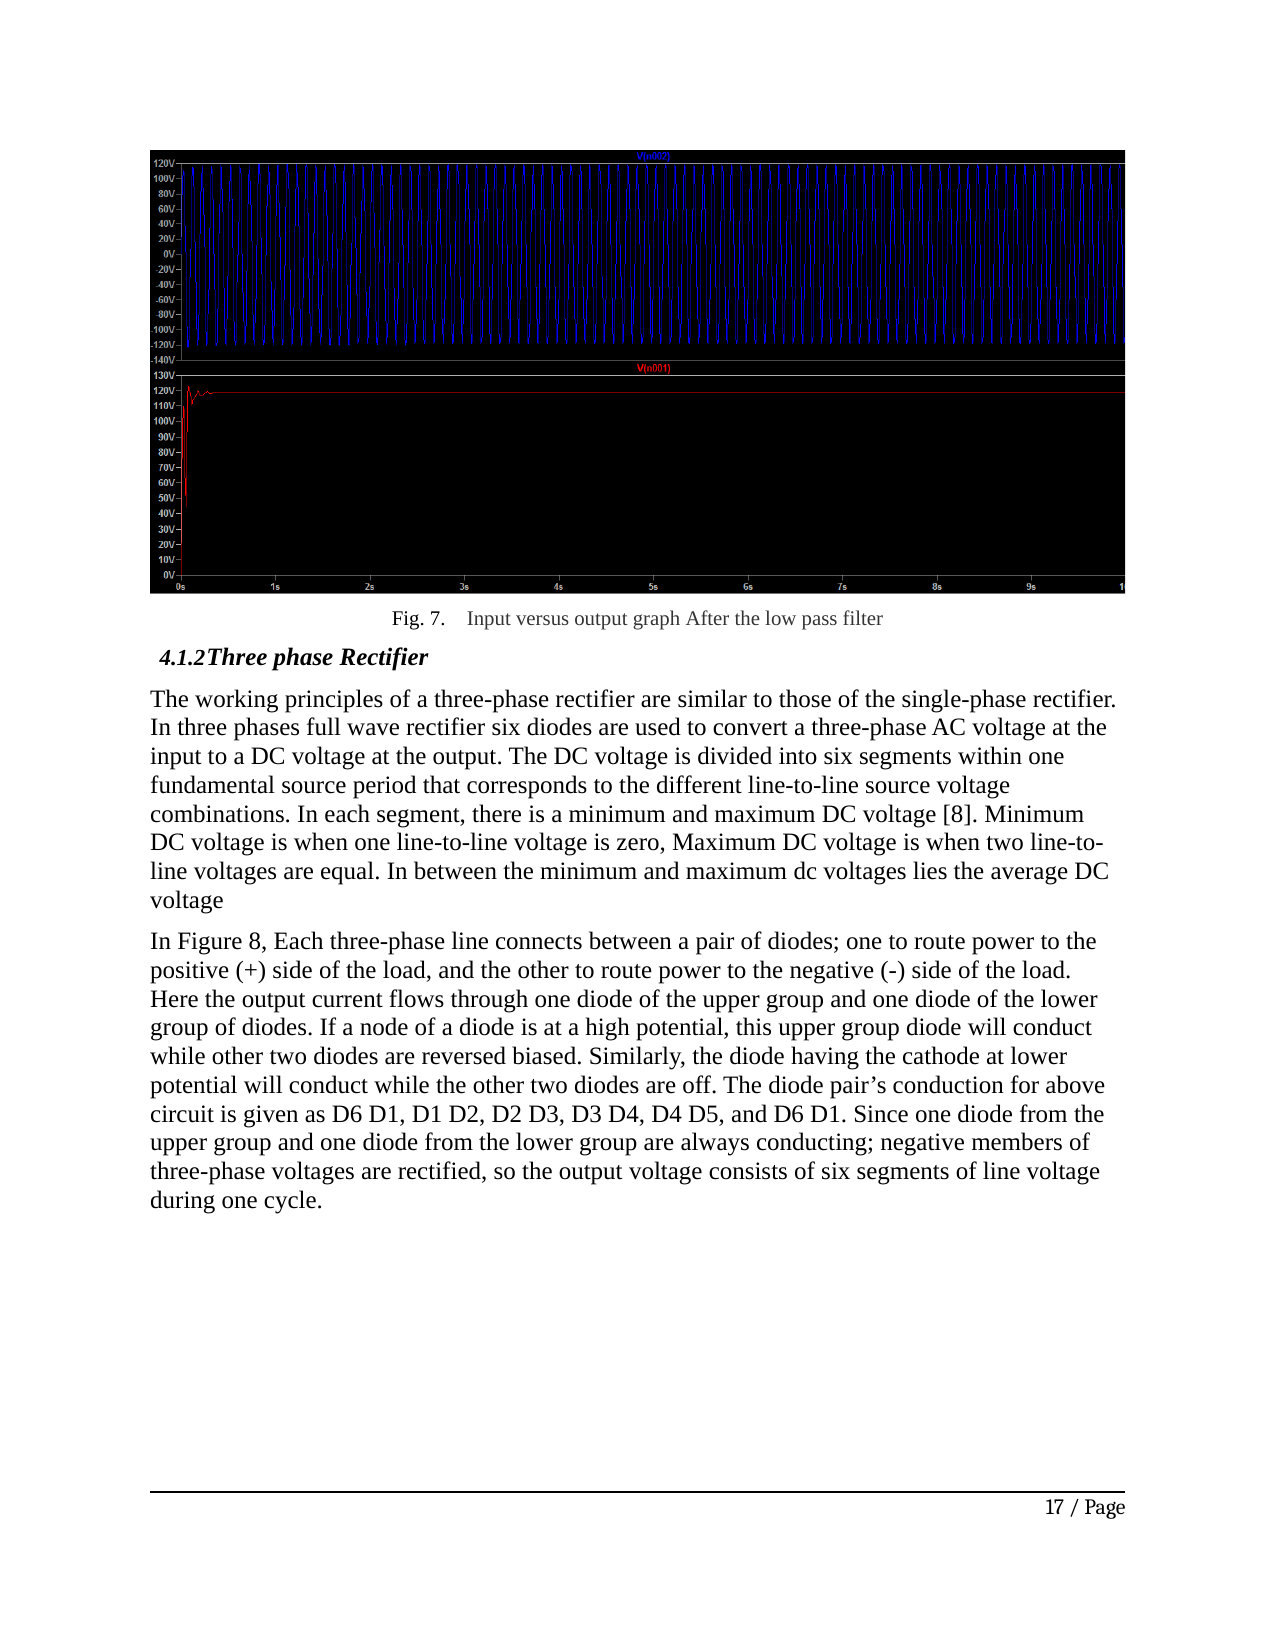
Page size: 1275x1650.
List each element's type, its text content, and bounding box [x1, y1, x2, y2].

text The working principles of a three-phase rectifier are similar to those of the single-phase rectifier. In three phases full wave rectifier six diodes are used to convert a three-phase AC voltage at the input to a DC voltage at the output. The DC voltage is divided into six segments within one fundamental source period that corresponds to the different line-to-line source voltage combinations. In each segment, there is a minimum and maximum DC voltage [8]. Minimum DC voltage is when one line-to-line voltage is zero, Maximum DC voltage is when two line-to-line voltages are equal. In between the minimum and maximum dc voltages lies the average DC voltage [150, 684, 1125, 914]
text In Figure 8, Each three-phase line connects between a pair of diodes; one to route power to the positive (+) side of the load, and the other to route power to the negative (-) side of the load. Here the output current flows through one diode of the upper group and one diode of the lower group of diodes. If a node of a diode is at a high potential, this upper group diode will conduct while other two diodes are reversed biased. Similarly, the diode having the cathode at lower potential will conduct while the other two diodes are off. The diode pair’s conduction for above circuit is given as D6 D1, D1 D2, D2 D3, D3 D4, D4 D5, and D6 D1. Since one diode from the upper group and one diode from the lower group are always conducting; negative members of three-phase voltages are rectified, so the output voltage consists of six segments of line voltage during one cycle. [150, 926, 1125, 1214]
picture [150, 150, 1125, 594]
subtitle Three phase Rectifier [159, 642, 1125, 671]
text Input versus output graph After the low pass filter [150, 606, 1125, 630]
